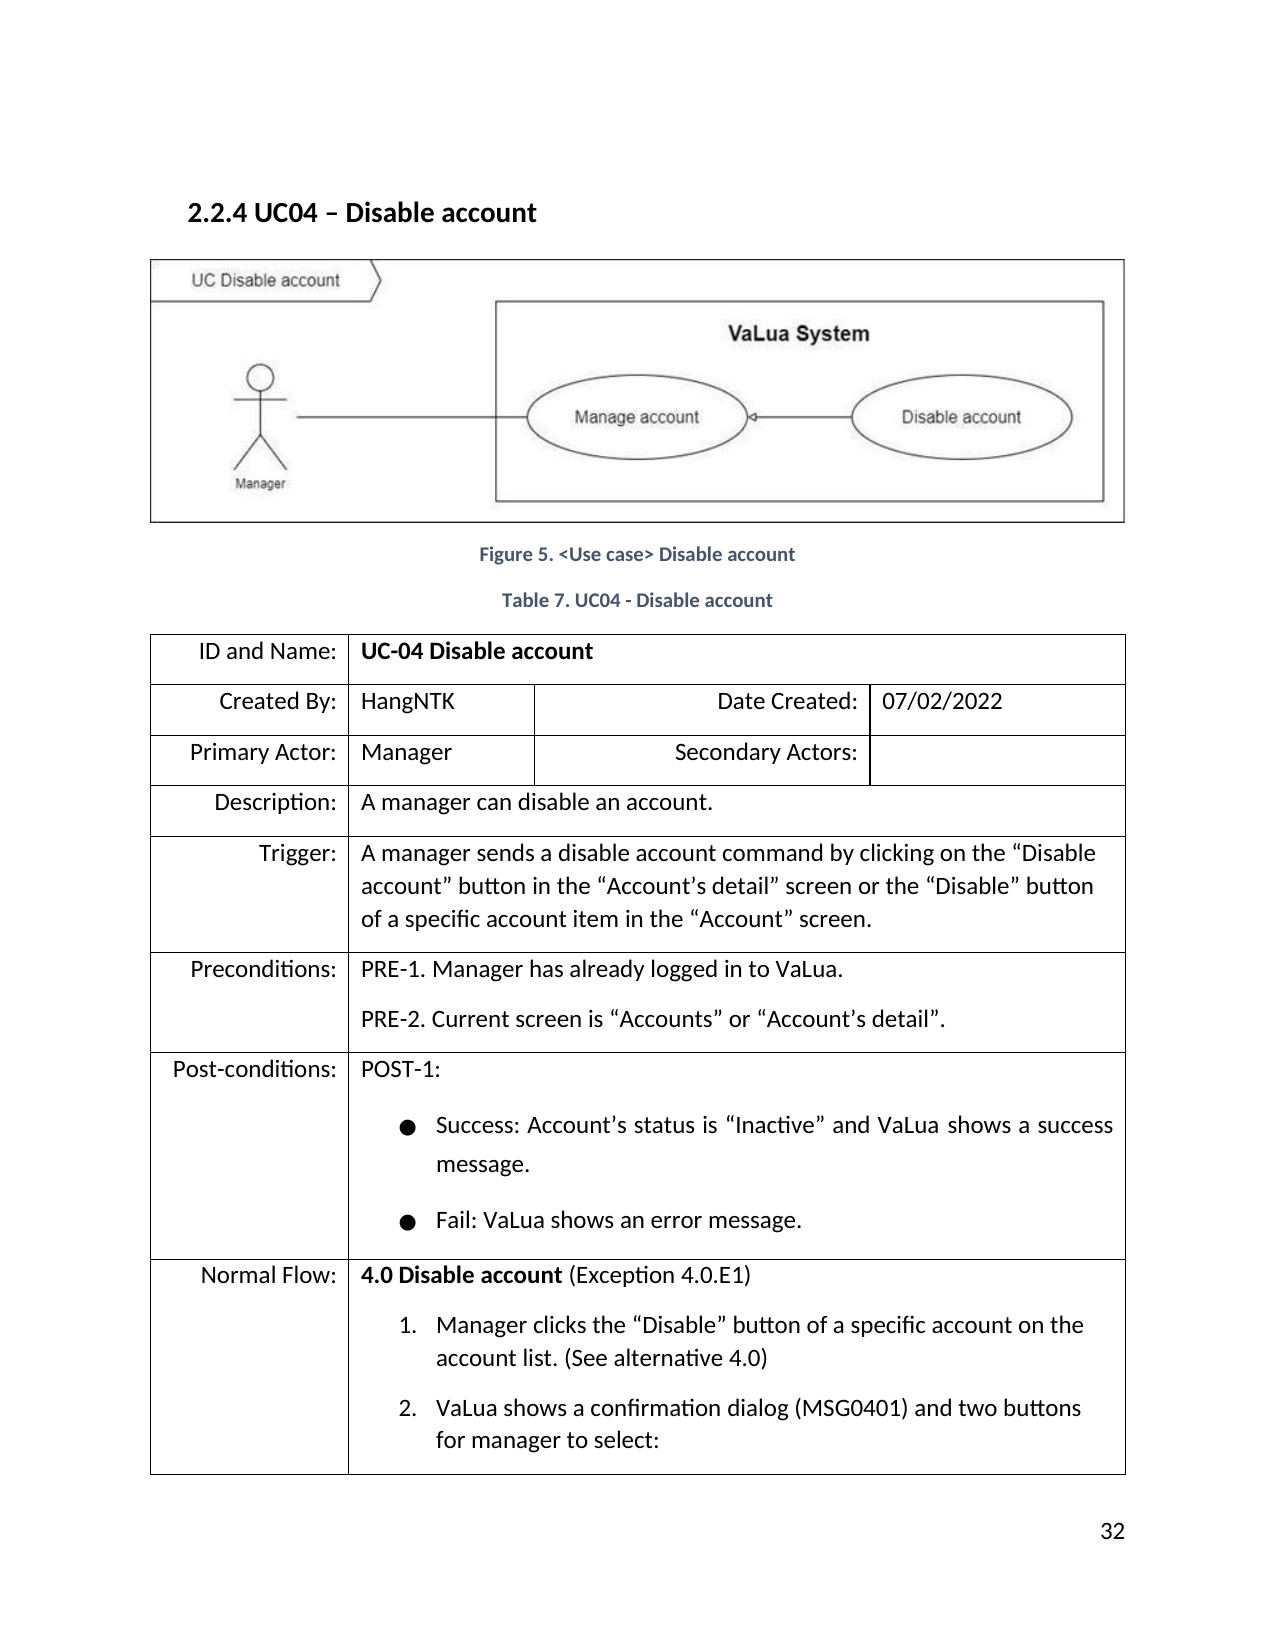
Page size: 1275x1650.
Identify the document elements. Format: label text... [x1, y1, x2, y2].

table_cell Manager [349, 736, 534, 785]
table_cell Created By: [151, 685, 348, 735]
table_header ID and Name: [151, 635, 348, 684]
table_cell A manager sends a disable account command by clicking on the “Disable account” button in the “Account’s detail” screen or the “Disable” button of a specific account item in the “Account” screen. [349, 837, 1125, 952]
table_cell Trigger: [151, 837, 348, 952]
subtitle 2.2.4 UC04 – Disable account [187, 194, 1125, 229]
table_cell Description: [151, 786, 348, 836]
table_cell Normal Flow: [151, 1260, 348, 1474]
table_cell Preconditions: [151, 953, 348, 1052]
table_cell Date Created: [535, 685, 869, 735]
table_cell HangNTK [349, 685, 534, 735]
table_cell 07/02/2022 [871, 685, 1125, 735]
table_cell Post-conditions: [151, 1053, 348, 1259]
table_cell [871, 736, 1125, 785]
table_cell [349, 1260, 1125, 1474]
table_cell A manager can disable an account. [349, 786, 1125, 836]
table_cell PRE-1. Manager has already logged in to VaLua. PRE-2. Current screen is “Accounts” or “Account’s detail”. [349, 953, 1125, 1052]
table_cell POST-1: Success: Account’s status is “Inactive” and VaLua shows a success message. Fail: VaLua shows an error message. [349, 1053, 1125, 1259]
table_cell Secondary Actors: [535, 736, 869, 785]
table_cell Primary Actor: [151, 736, 348, 785]
table_header UC-04 Disable account [349, 635, 1125, 684]
picture [150, 259, 1125, 523]
